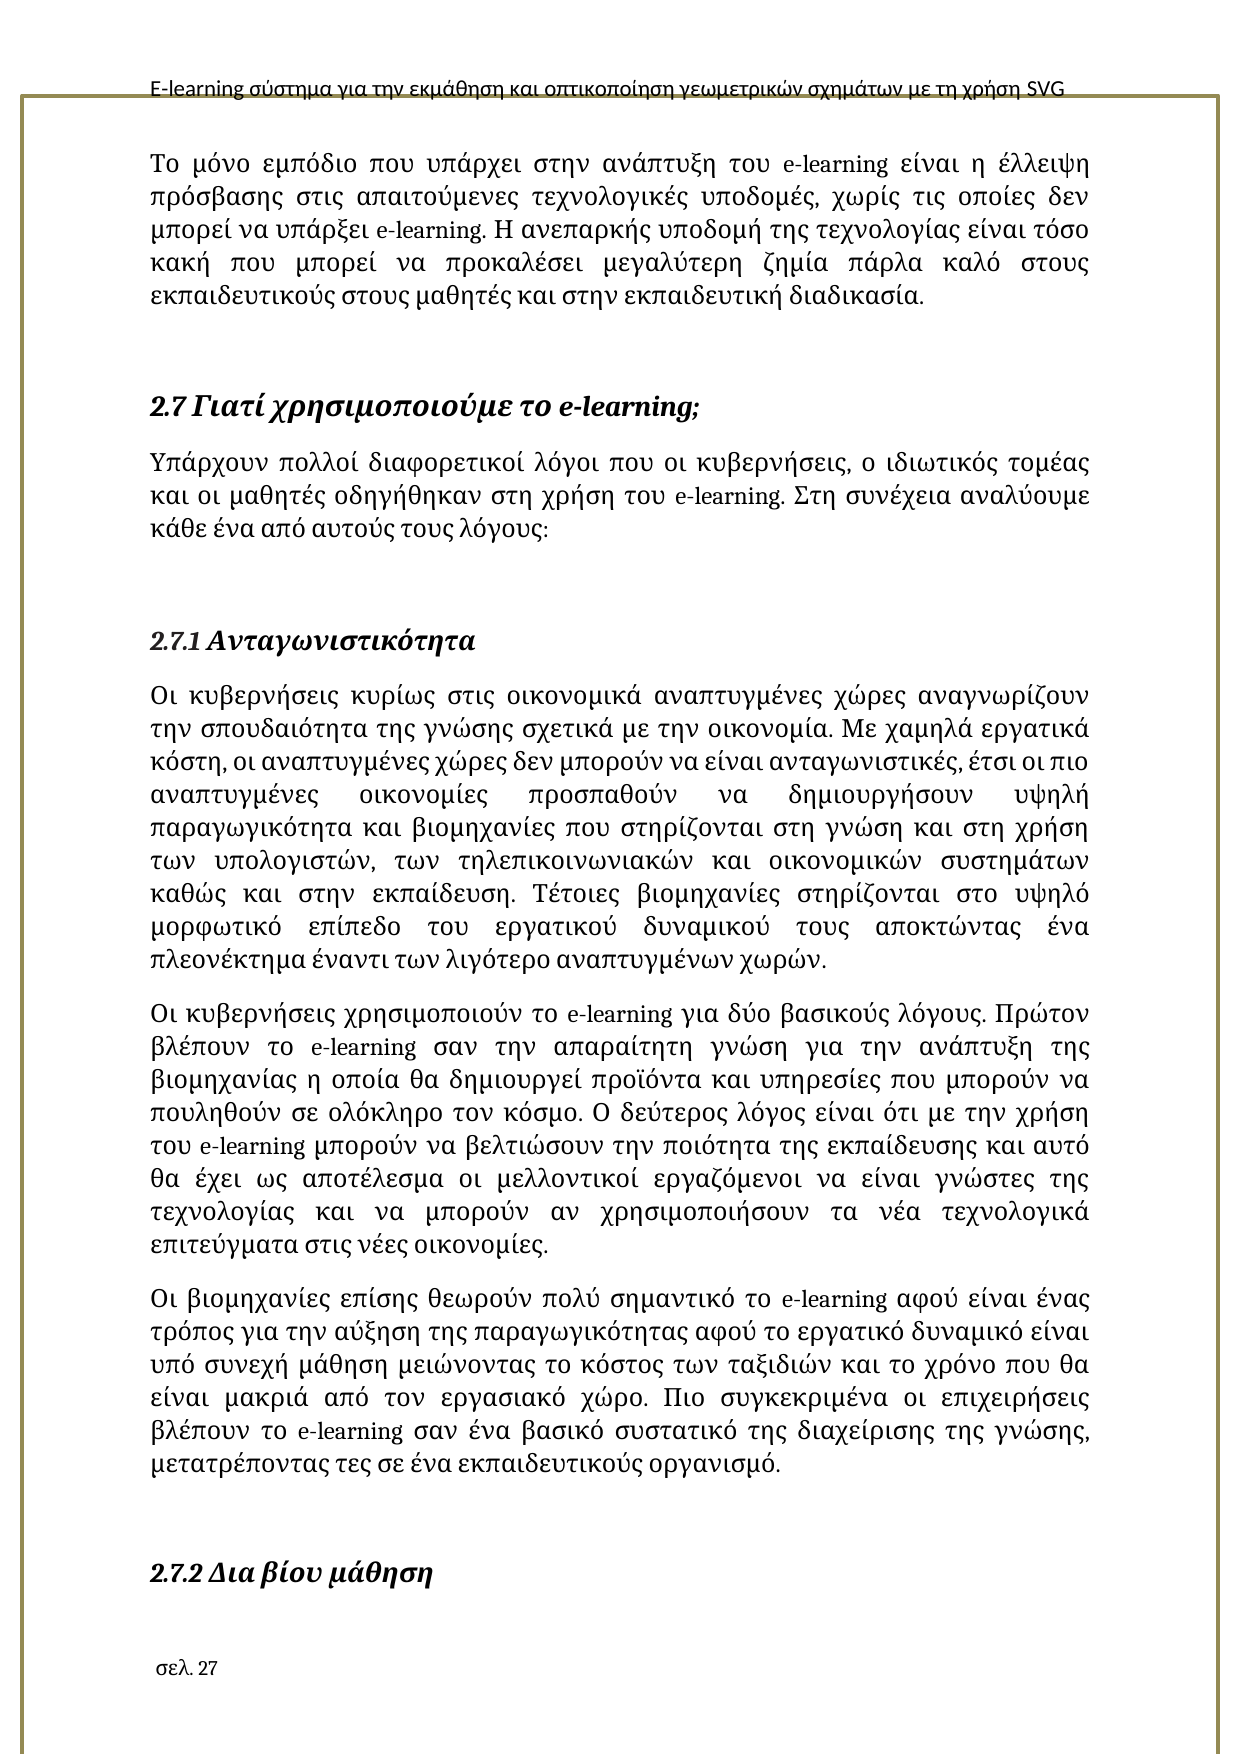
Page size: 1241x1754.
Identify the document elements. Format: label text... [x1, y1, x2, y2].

text Οι κυβερνήσεις κυρίως στις οικονομικά αναπτυγμένες χώρες αναγνωρίζουν την σπουδαιότητα της γνώσης σχετικά με την οικονομία. Με χαμηλά εργατικά κόστη, οι αναπτυγμένες χώρες δεν μπορούν να είναι ανταγωνιστικές, έτσι οι πιο αναπτυγμένες οικονομίες προσπαθούν να δημιουργήσουν υψηλή παραγωγικότητα και βιομηχανίες που στηρίζονται στη γνώση και στη χρήση των υπολογιστών, των τηλεπικοινωνιακών και οικονομικών συστημάτων καθώς και στην εκπαίδευση. Τέτοιες βιομηχανίες στηρίζονται στο υψηλό μορφωτικό επίπεδο του εργατικού δυναμικού τους αποκτώντας ένα πλεονέκτημα έναντι των λιγότερο αναπτυγμένων χωρών. [150, 682, 1090, 975]
text 2.7 Γιατί χρησιμοποιούμε το e-learning; [150, 390, 1090, 423]
text 2.7.1 Ανταγωνιστικότητα [150, 626, 1090, 657]
text 2.7.2 Δια βίου μάθηση [150, 1558, 1090, 1589]
text Οι κυβερνήσεις χρησιμοποιούν το e-learning για δύο βασικούς λόγους. Πρώτον βλέπουν το e-learning σαν την απαραίτητη γνώση για την ανάπτυξη της βιομηχανίας η οποία θα δημιουργεί προϊόντα και υπηρεσίες που μπορούν να πουληθούν σε ολόκληρο τον κόσμο. Ο δεύτερος λόγος είναι ότι με την χρήση του e-learning μπορούν να βελτιώσουν την ποιότητα της εκπαίδευσης και αυτό θα έχει ως αποτέλεσμα οι μελλοντικοί εργαζόμενοι να είναι γνώστες της τεχνολογίας και να μπορούν αν χρησιμοποιήσουν τα νέα τεχνολογικά επιτεύγματα στις νέες οικονομίες. [150, 1000, 1090, 1260]
text Οι βιομηχανίες επίσης θεωρούν πολύ σημαντικό το e-learning αφού είναι ένας τρόπος για την αύξηση της παραγωγικότητας αφού το εργατικό δυναμικό είναι υπό συνεχή μάθηση μειώνοντας το κόστος των ταξιδιών και το χρόνο που θα είναι μακριά από τον εργασιακό χώρο. Πιο συγκεκριμένα οι επιχειρήσεις βλέπουν το e-learning σαν ένα βασικό συστατικό της διαχείρισης της γνώσης, μετατρέποντας τες σε ένα εκπαιδευτικούς οργανισμό. [150, 1285, 1090, 1479]
text Το μόνο εμπόδιο που υπάρχει στην ανάπτυξη του e-learning είναι η έλλειψη πρόσβασης στις απαιτούμενες τεχνολογικές υποδομές, χωρίς τις οποίες δεν μπορεί να υπάρξει e-learning. Η ανεπαρκής υποδομή της τεχνολογίας είναι τόσο κακή που μπορεί να προκαλέσει μεγαλύτερη ζημία πάρλα καλό στους εκπαιδευτικούς στους μαθητές και στην εκπαιδευτική διαδικασία. [150, 150, 1090, 311]
text Υπάρχουν πολλοί διαφορετικοί λόγοι που οι κυβερνήσεις, ο ιδιωτικός τομέας και οι μαθητές οδηγήθηκαν στη χρήση του e-learning. Στη συνέχεια αναλύουμε κάθε ένα από αυτούς τους λόγους: [150, 449, 1090, 544]
